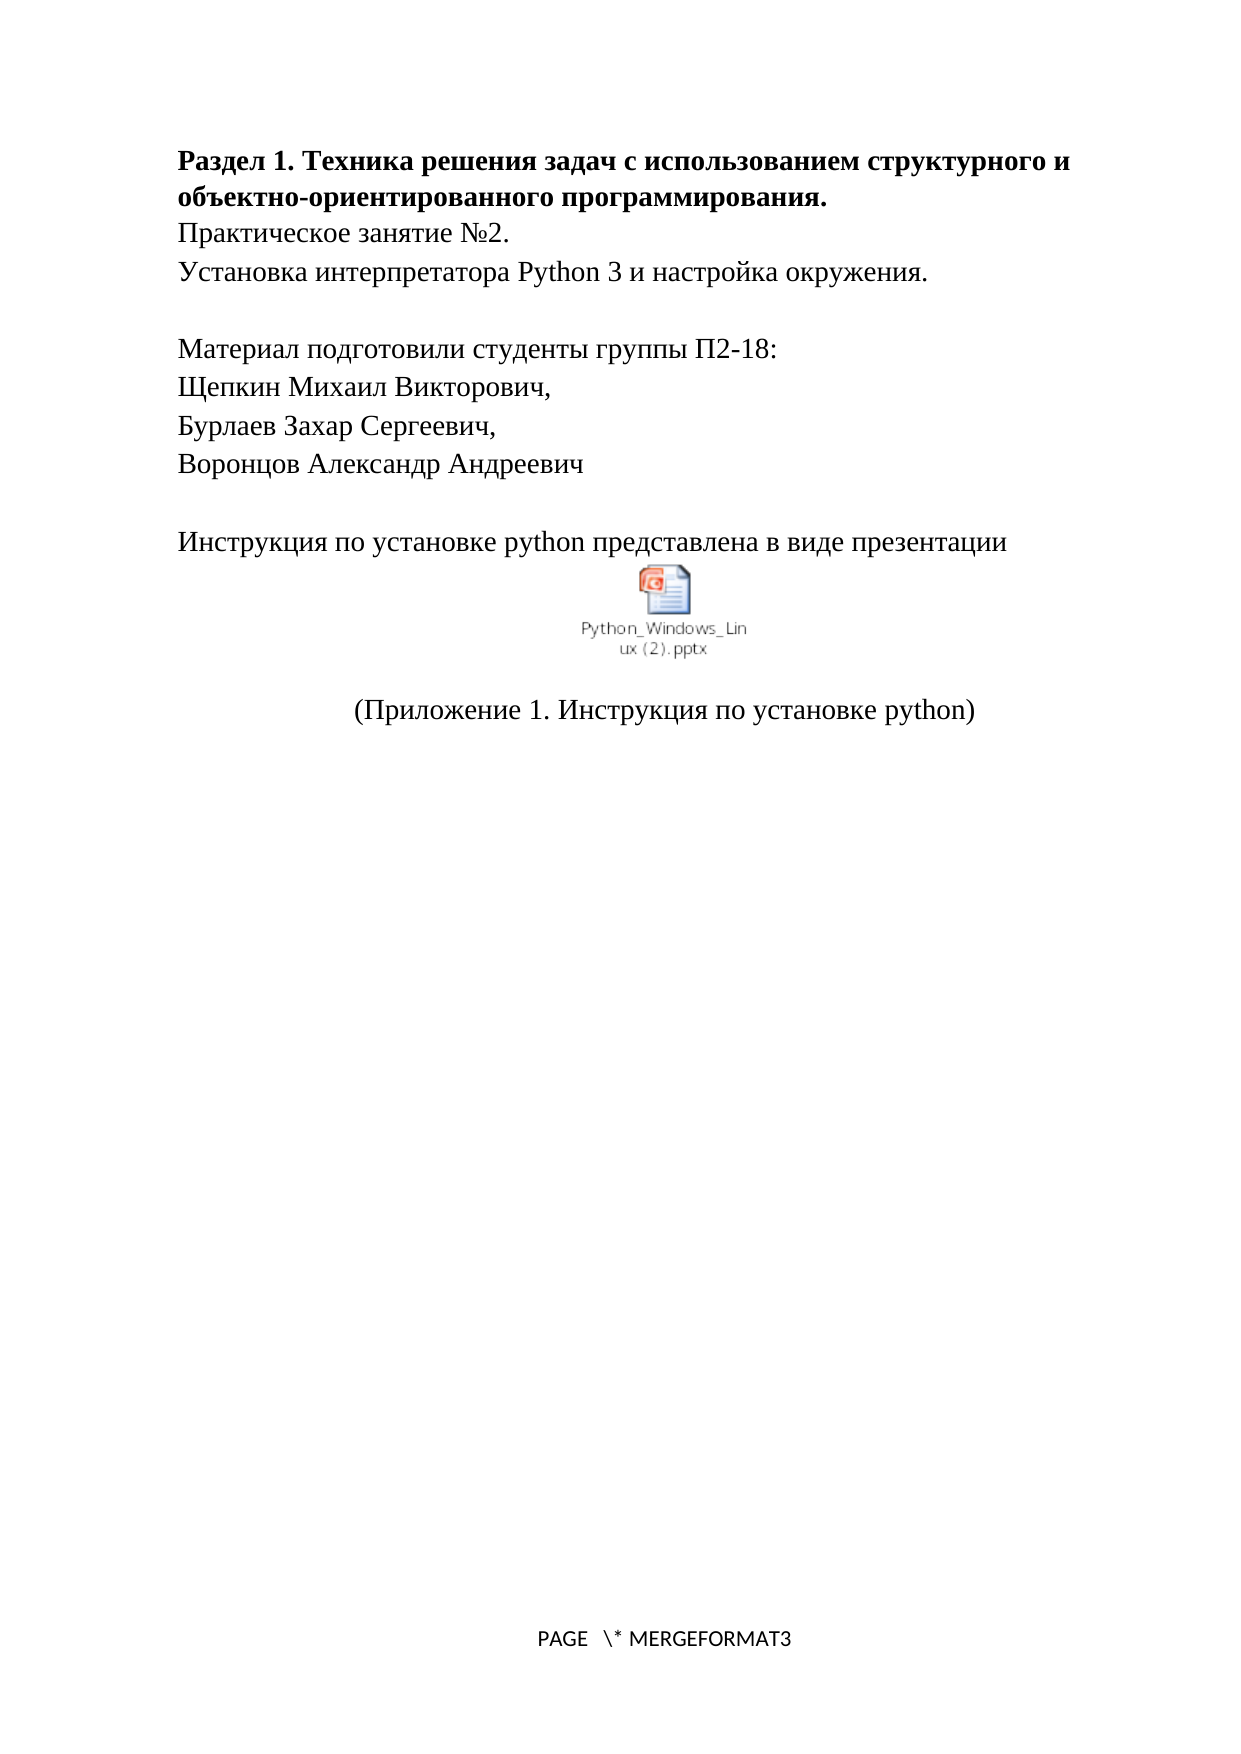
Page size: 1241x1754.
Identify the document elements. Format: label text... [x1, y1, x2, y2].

text Воронцов Александр Андреевич [177, 447, 1167, 480]
text Материал подготовили студенты группы П2-18: [177, 331, 1152, 364]
text Установка интерпретатора Python 3 и настройка окружения. [177, 254, 1152, 287]
subtitle Раздел 1. Техника решения задач с использованием структурного и объектно-ориентированного программирования. [177, 143, 1152, 213]
subtitle Практическое занятие №2. [177, 215, 1152, 249]
text (Приложение 1. Инструкция по установке python) [177, 692, 1152, 726]
text Щепкин Михаил Викторович, [177, 369, 1152, 403]
text Бурлаев Захар Сергеевич, [177, 408, 1167, 442]
text Инструкция по установке python представлена в виде презентации [177, 524, 1152, 557]
